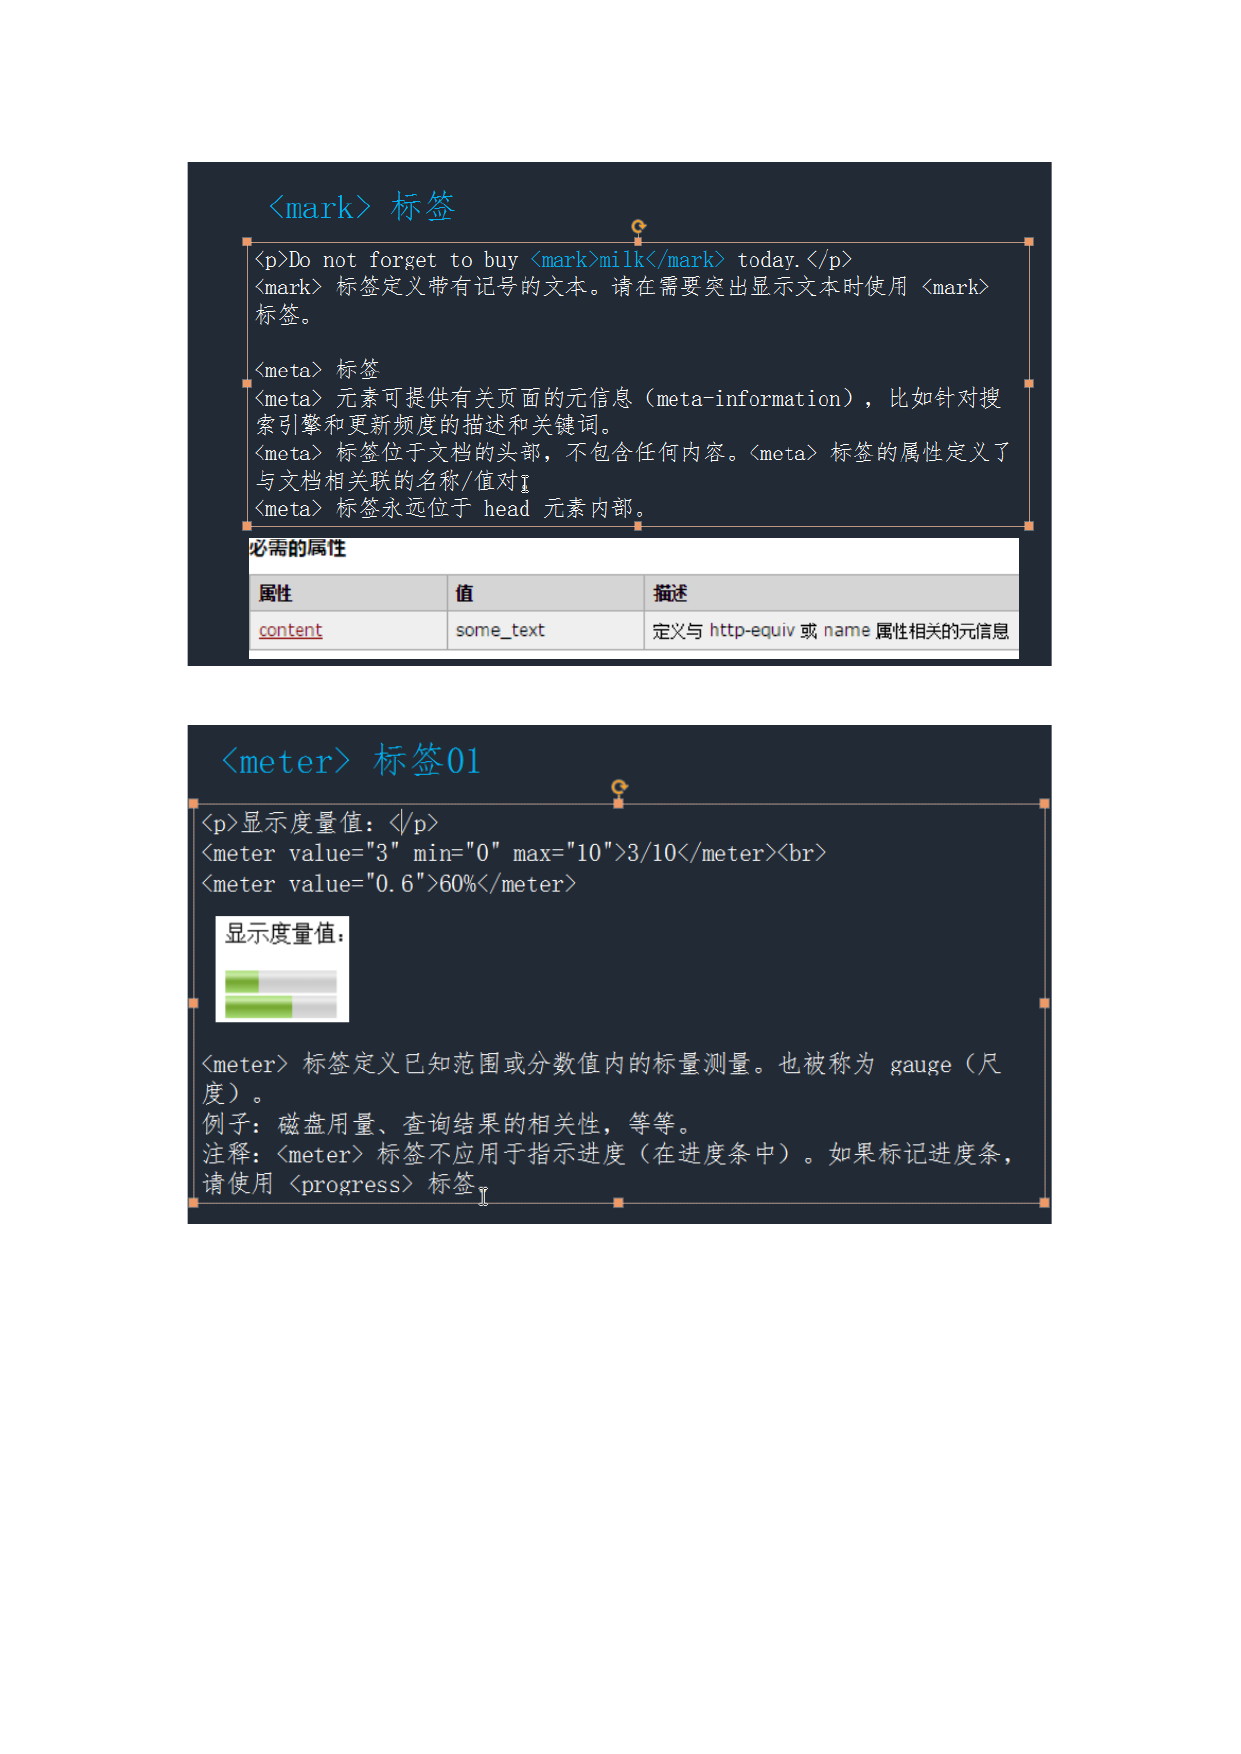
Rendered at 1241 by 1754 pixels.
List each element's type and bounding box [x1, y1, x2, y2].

picture [187, 162, 1052, 666]
picture [187, 725, 1052, 1224]
